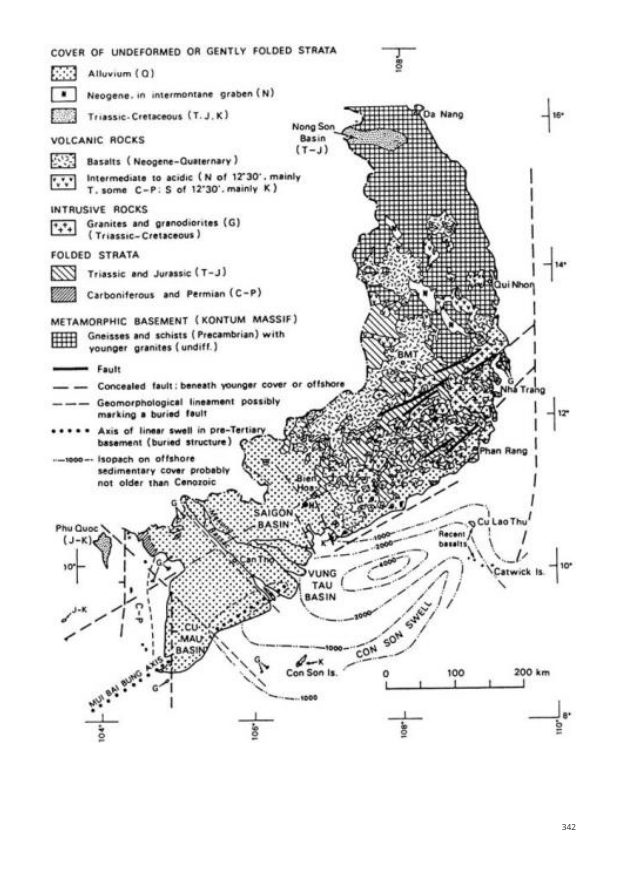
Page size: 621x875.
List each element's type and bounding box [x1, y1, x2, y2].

picture [44, 44, 576, 743]
